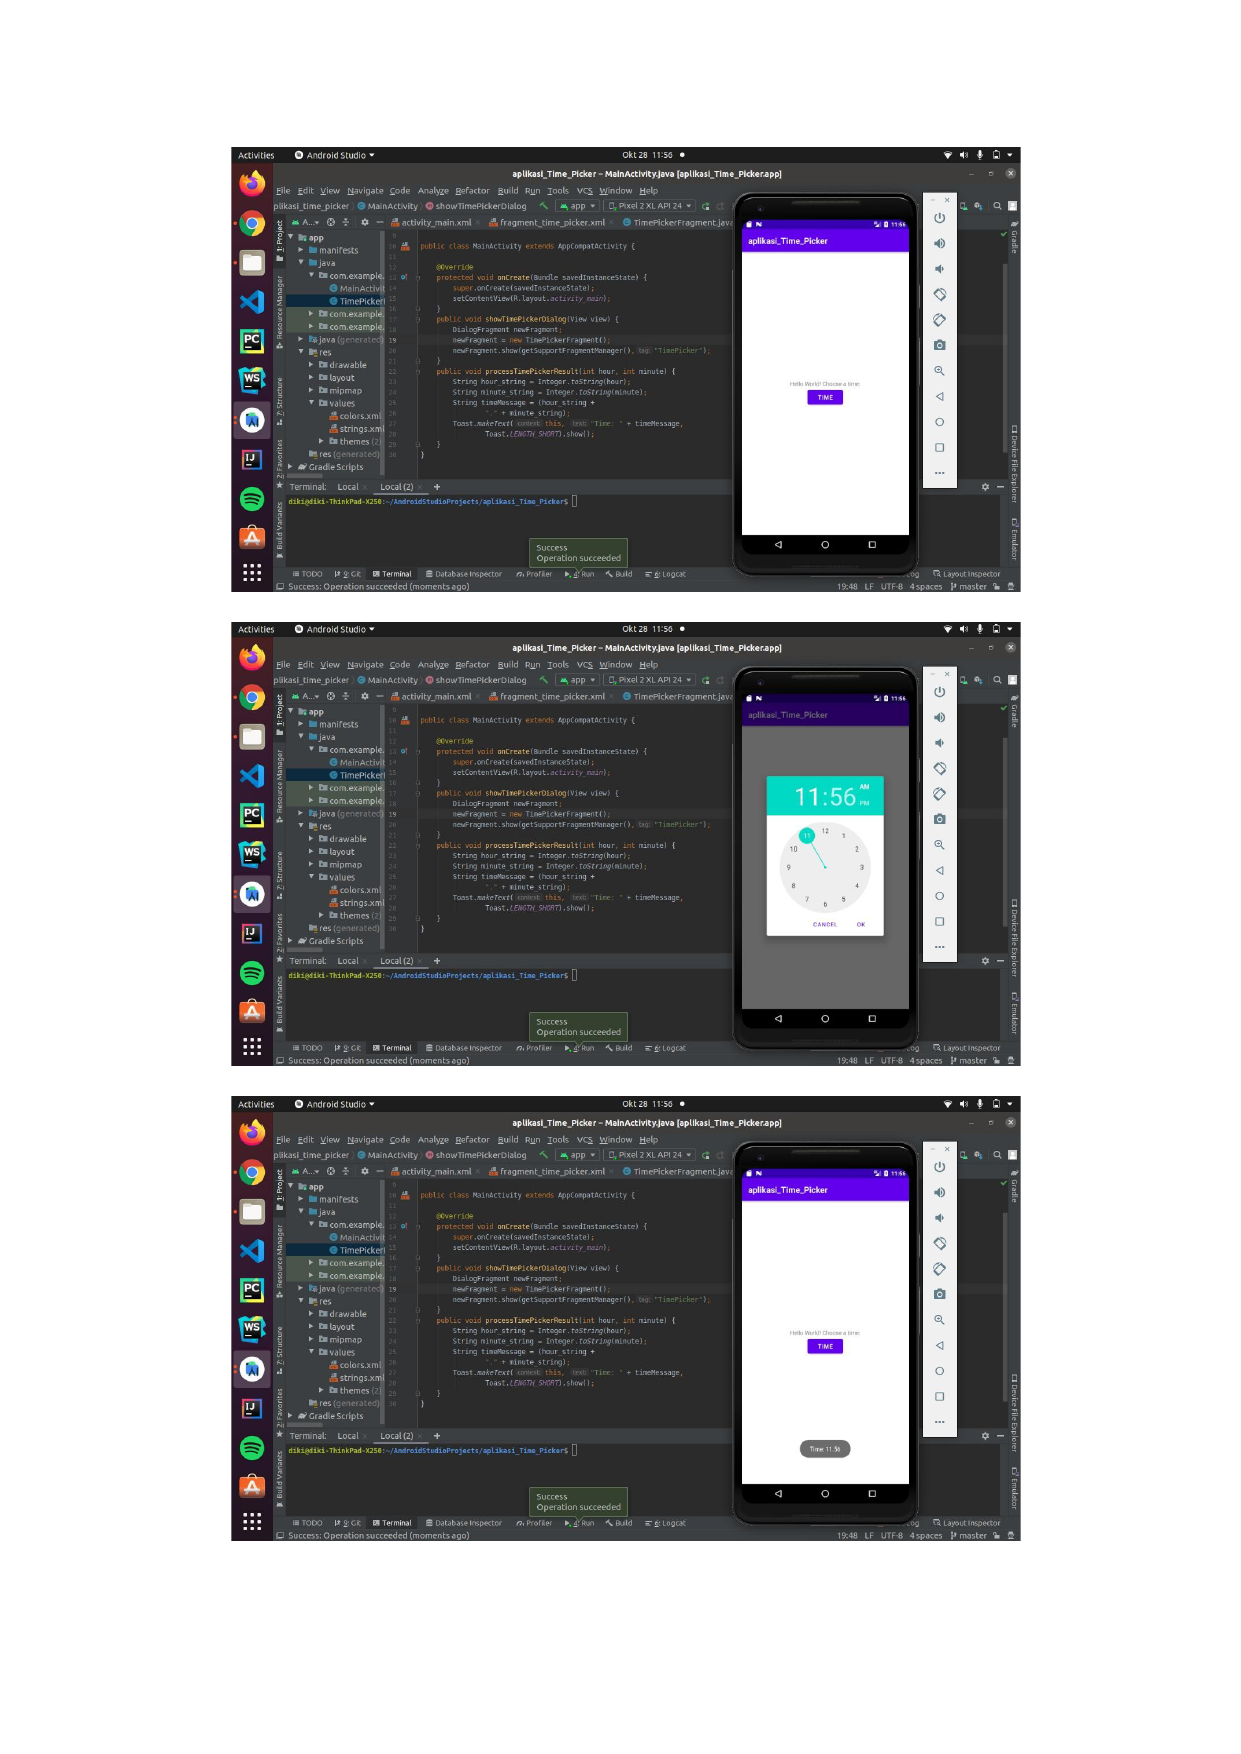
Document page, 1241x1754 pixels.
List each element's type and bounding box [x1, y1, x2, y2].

picture [231, 147, 1021, 592]
picture [231, 622, 1021, 1066]
picture [231, 1096, 1021, 1541]
